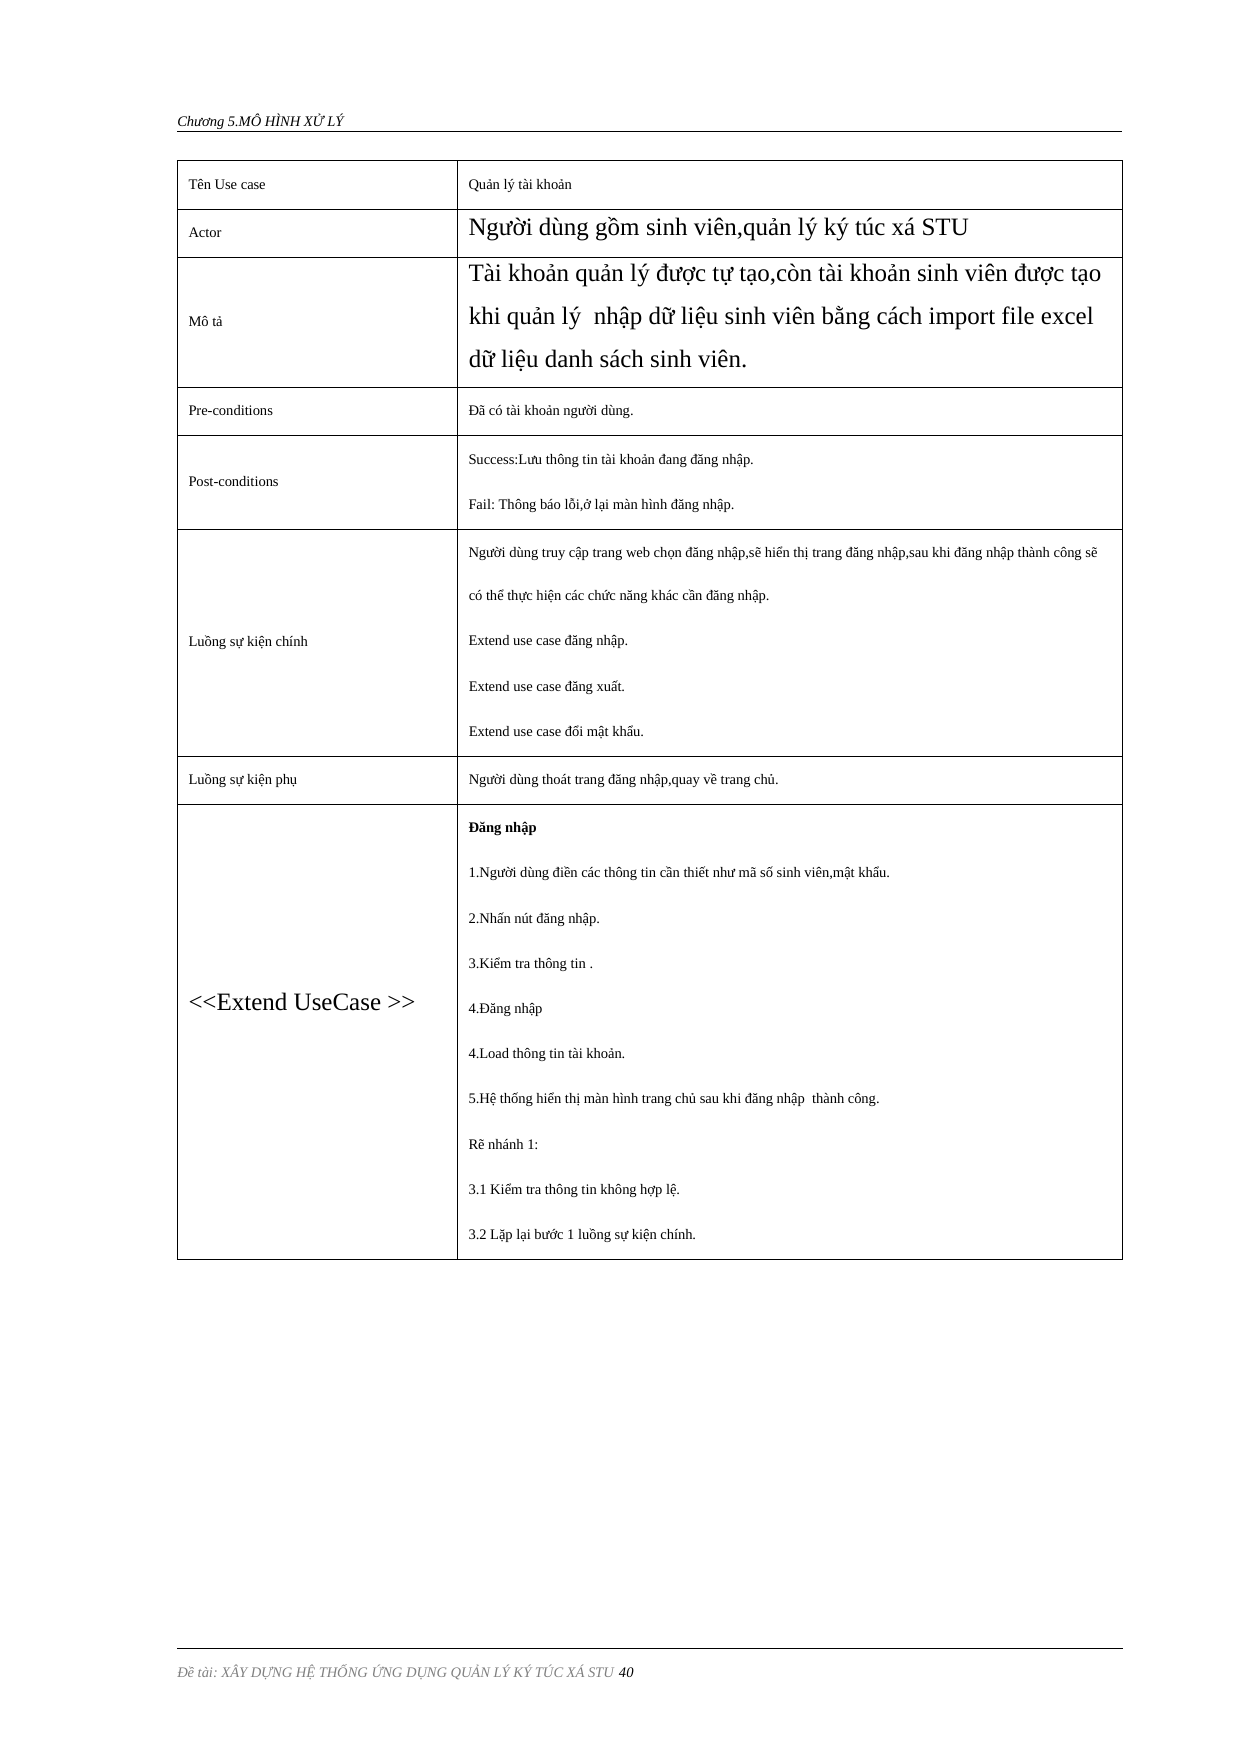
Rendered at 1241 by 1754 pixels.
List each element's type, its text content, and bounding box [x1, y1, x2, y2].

table_cell <<Extend UseCase >> [178, 805, 457, 1259]
table_header Quản lý tài khoản [458, 161, 1122, 208]
table_cell Success:Lưu thông tin tài khoản đang đăng nhập. Fail: Thông báo lỗi,ở lại màn hình đăng nhập. [458, 436, 1122, 529]
table_cell Post-conditions [178, 436, 457, 529]
table_cell Tài khoản quản lý được tự tạo,còn tài khoản sinh viên được tạo khi quản lý nhập dữ liệu sinh viên bằng cách import file excel dữ liệu danh sách sinh viên. [458, 258, 1122, 387]
table_cell Luồng sự kiện phụ [178, 757, 457, 804]
table_cell Người dùng gồm sinh viên,quản lý ký túc xá STU [458, 210, 1122, 257]
table_cell Đăng nhập 1.Người dùng điền các thông tin cần thiết như mã số sinh viên,mật khẩu. 2.Nhấn nút đăng nhập. 3.Kiểm tra thông tin . 4.Đăng nhập 4.Load thông tin tài khoản. 5.Hệ thống hiển thị màn hình trang chủ sau khi đăng nhập thành công. Rẽ nhánh 1: 3.1 Kiểm tra thông tin không hợp lệ. 3.2 Lặp lại bước 1 luồng sự kiện chính. [458, 805, 1122, 1259]
table_cell Người dùng thoát trang đăng nhập,quay về trang chủ. [458, 757, 1122, 804]
table_cell Mô tả [178, 258, 457, 387]
table_cell Đã có tài khoản người dùng. [458, 388, 1122, 435]
table_cell Người dùng truy cập trang web chọn đăng nhập,sẽ hiển thị trang đăng nhập,sau khi đăng nhập thành công sẽ có thể thực hiện các chức năng khác cần đăng nhập. Extend use case đăng nhập. Extend use case đăng xuất. Extend use case đổi mật khẩu. [458, 530, 1122, 756]
table_cell Luồng sự kiện chính [178, 530, 457, 756]
table_header Tên Use case [178, 161, 457, 208]
table_cell Actor [178, 210, 457, 257]
table_cell Pre-conditions [178, 388, 457, 435]
